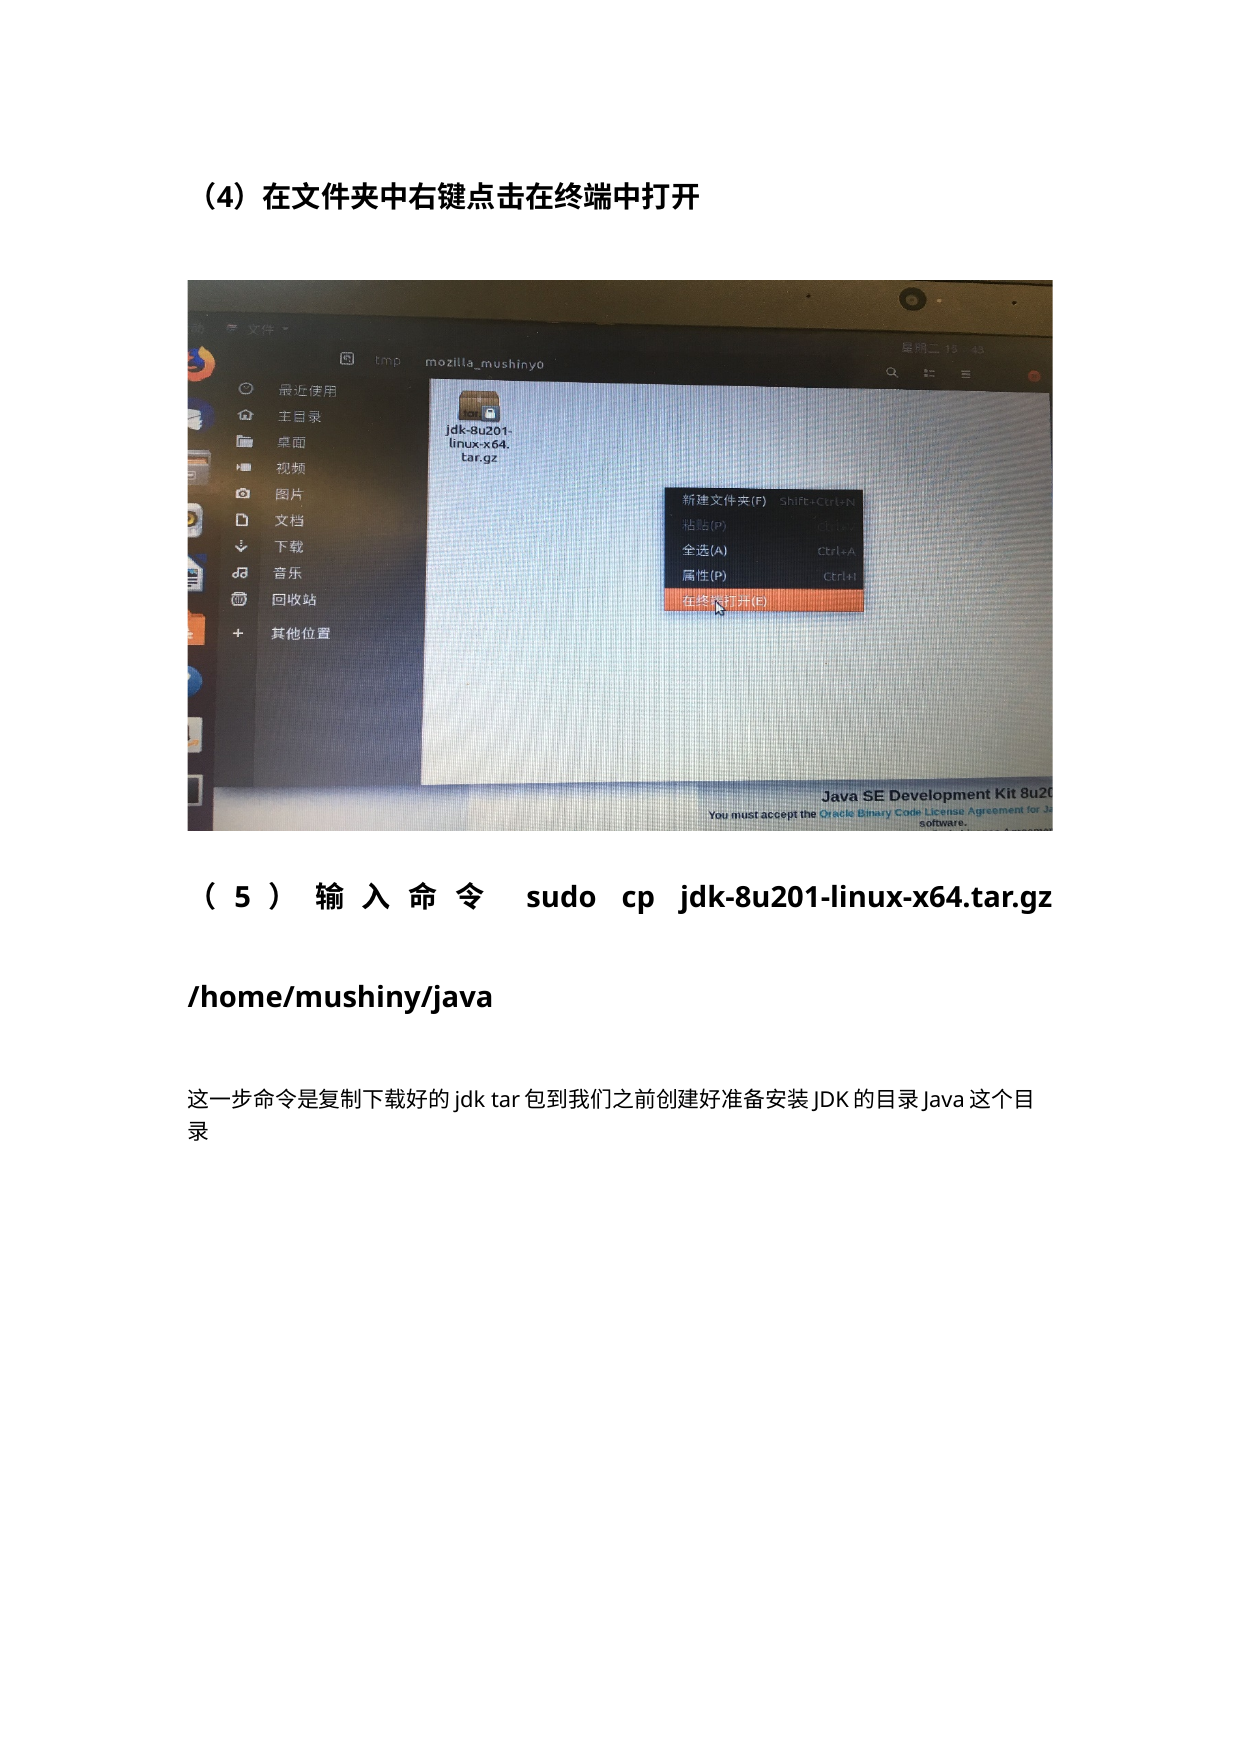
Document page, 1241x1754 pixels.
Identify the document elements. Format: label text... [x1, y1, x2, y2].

subtitle （5）输入命令 sudo cp jdk-8u201-linux-x64.tar.gz /home/mushiny/java [187, 862, 1053, 1029]
subtitle （4）在文件夹中右键点击在终端中打开 [187, 162, 1053, 227]
text 这一步命令是复制下载好的jdk tar包到我们之前创建好准备安装JDK的目录Java这个目录 [187, 1081, 1053, 1146]
picture [187, 280, 1053, 831]
